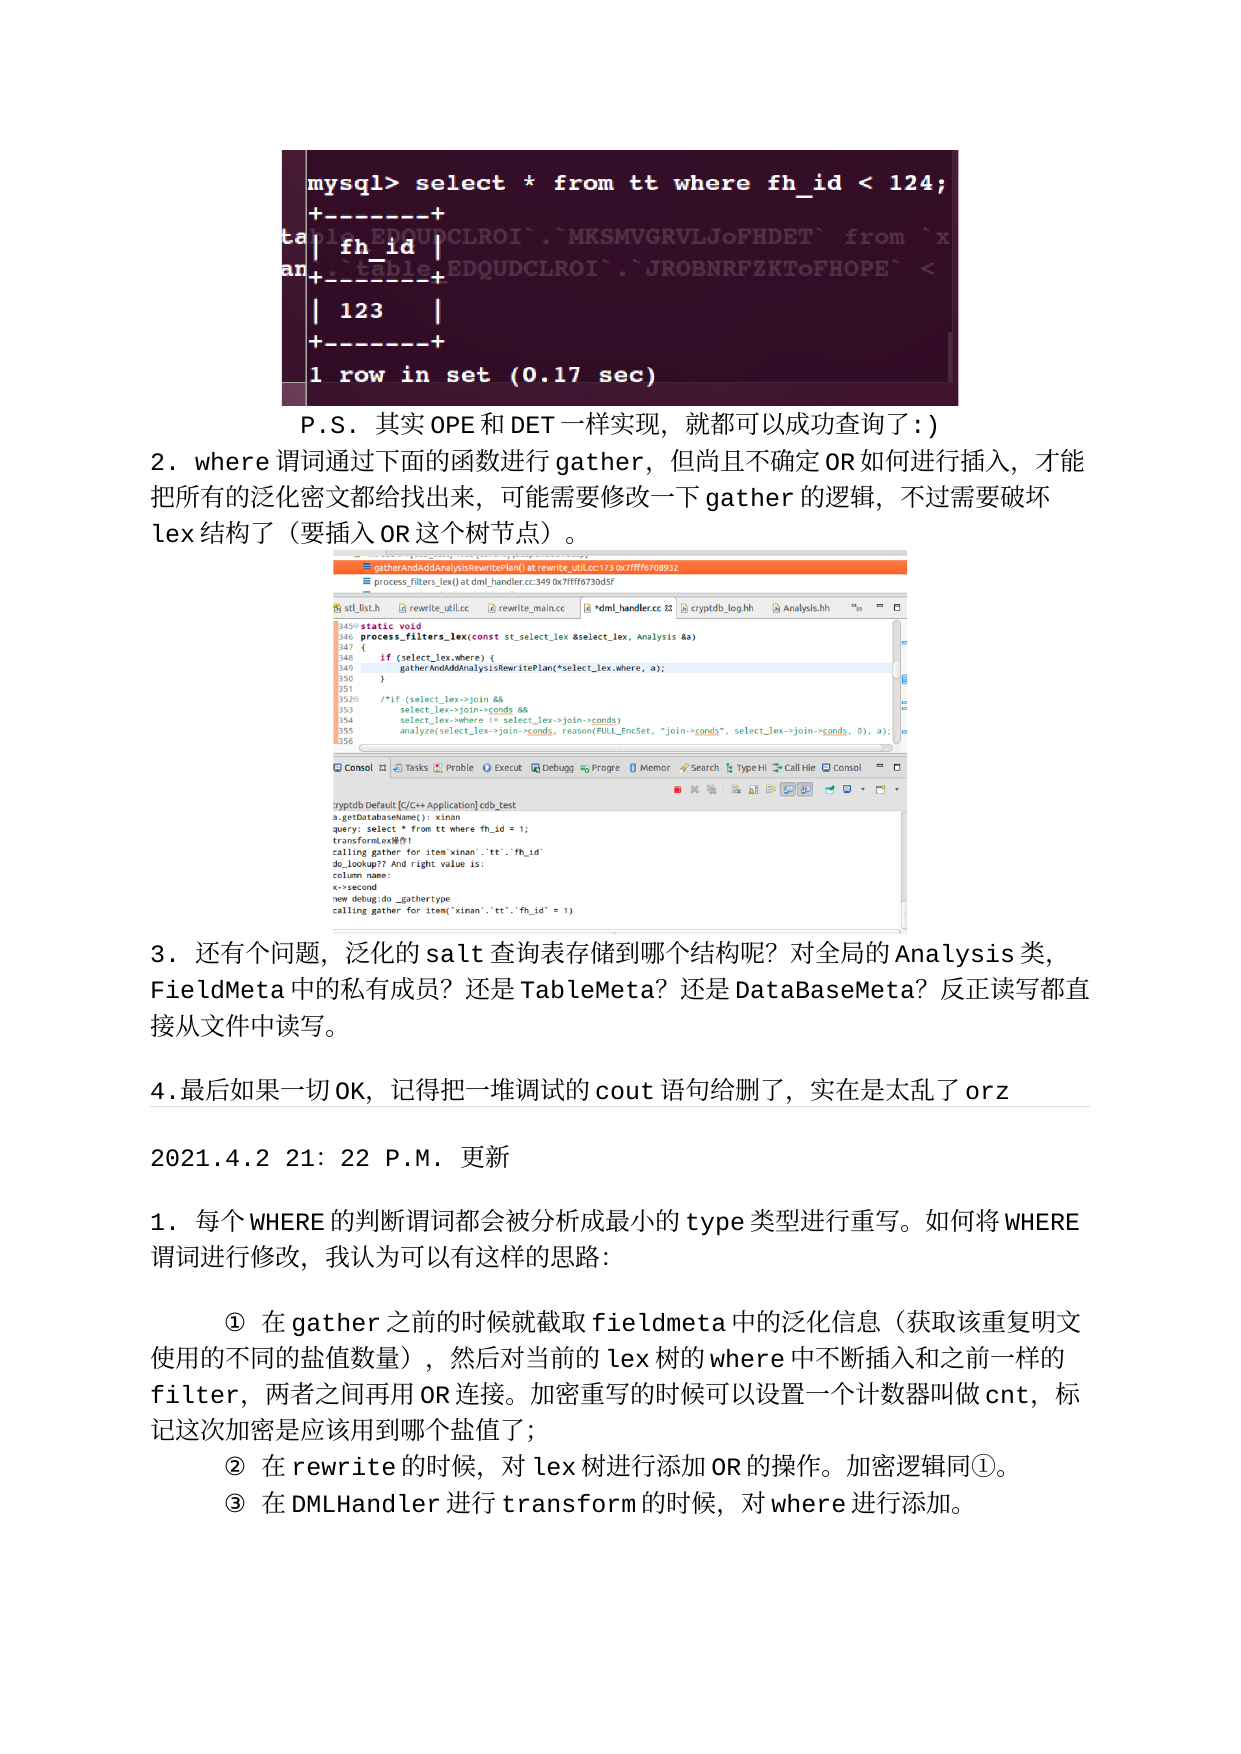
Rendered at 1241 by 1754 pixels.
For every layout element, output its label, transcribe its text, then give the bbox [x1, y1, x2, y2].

text P.S. 其实OPE和DET一样实现，就都可以成功查询了:) [150, 405, 1090, 441]
text 4.最后如果一切OK，记得把一堆调试的cout语句给删了，实在是太乱了orz [150, 1070, 1090, 1106]
text ③ 在DMLHandler进行transform的时候，对where进行添加。 [150, 1483, 1090, 1550]
text 2021.4.2 21：22 P.M. 更新 [150, 1137, 1090, 1173]
picture [333, 550, 908, 934]
text 2. where谓词通过下面的函数进行gather，但尚且不确定OR如何进行插入，才能把所有的泛化密文都给找出来，可能需要修改一下gather的逻辑，不过需要破坏lex结构了（要插入OR这个树节点）。 [150, 441, 1090, 550]
text ② 在rewrite的时候，对lex树进行添加OR的操作。加密逻辑同①。 [150, 1447, 1090, 1483]
text ① 在gather之前的时候就截取fieldmeta中的泛化信息（获取该重复明文使用的不同的盐值数量），然后对当前的lex树的where中不断插入和之前一样的filter，两者之间再用OR连接。加密重写的时候可以设置一个计数器叫做cnt，标记这次加密是应该用到哪个盐值了； [150, 1302, 1090, 1447]
text 1. 每个WHERE的判断谓词都会被分析成最小的type类型进行重写。如何将WHERE谓词进行修改，我认为可以有这样的思路： [150, 1202, 1090, 1274]
text 3. 还有个问题，泛化的salt查询表存储到哪个结构呢？对全局的Analysis类，FieldMeta中的私有成员？还是TableMeta？还是DataBaseMeta？反正读写都直接从文件中读写。 [150, 934, 1090, 1042]
picture [281, 150, 959, 406]
